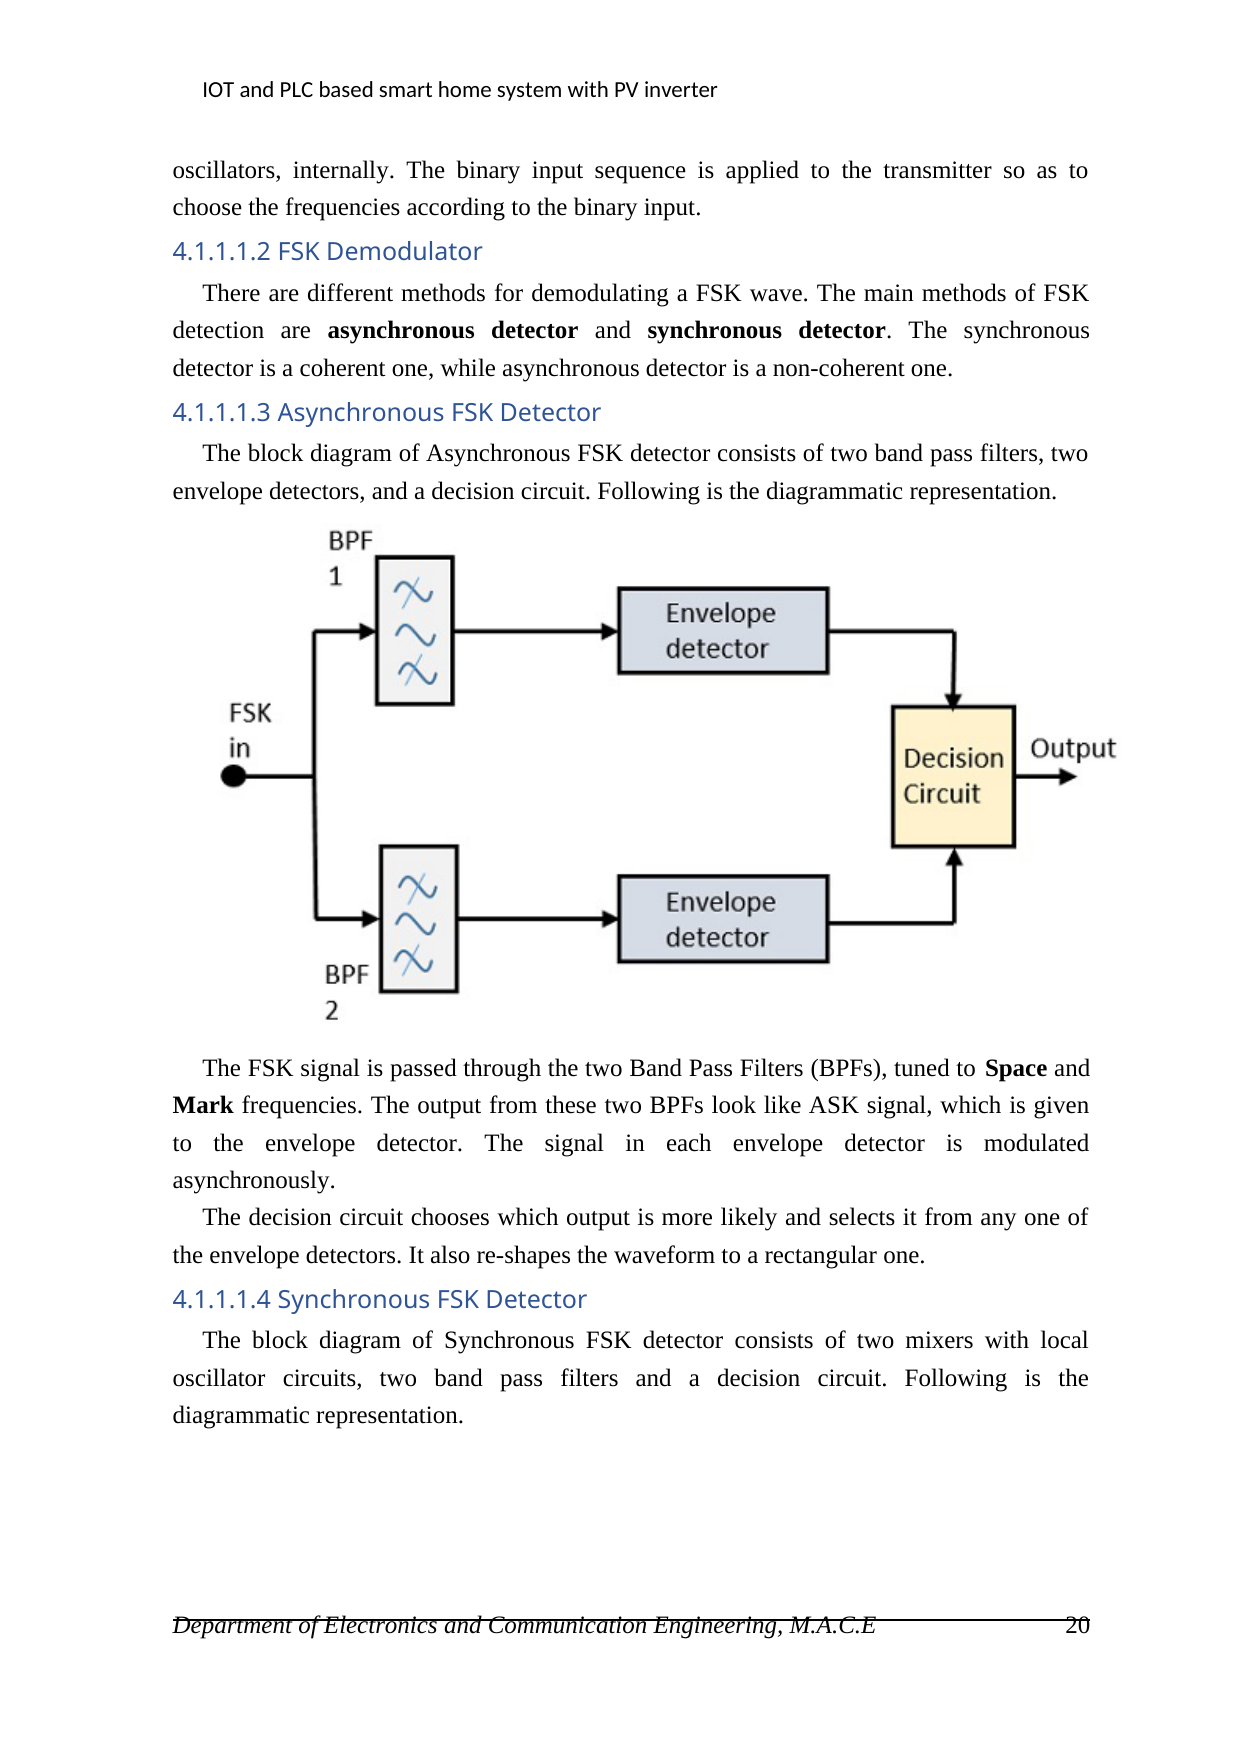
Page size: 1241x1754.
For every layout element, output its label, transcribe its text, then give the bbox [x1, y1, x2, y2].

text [172, 155, 1090, 221]
picture [202, 513, 1140, 1045]
text There are different methods for demodulating a FSK wave. The main methods of FSK detection are asynchronous detector and synchronous detector. The synchronous detector is a coherent one, while asynchronous detector is a non-coherent one. [172, 278, 1090, 382]
subtitle FSK Demodulator [172, 234, 1090, 268]
text The block diagram of Synchronous FSK detector consists of two mixers with local oscillator circuits, two band pass filters and a decision circuit. Following is the diagrammatic representation. [172, 1326, 1090, 1429]
subtitle Synchronous FSK Detector [172, 1281, 1090, 1315]
text The block diagram of Asynchronous FSK detector consists of two band pass filters, two envelope detectors, and a decision circuit. Following is the diagrammatic representation. [172, 438, 1090, 504]
text The FSK signal is passed through the two Band Pass Filters (BPFs), tuned to Space and Mark frequencies. The output from these two BPFs look like ASK signal, which is given to the envelope detector. The signal in each envelope detector is modulated asynchronously. [172, 1053, 1090, 1194]
subtitle Asynchronous FSK Detector [172, 394, 1090, 428]
text The decision circuit chooses which output is more likely and selects it from any one of the envelope detectors. It also re-shapes the waveform to a rectangular one. [172, 1202, 1090, 1268]
